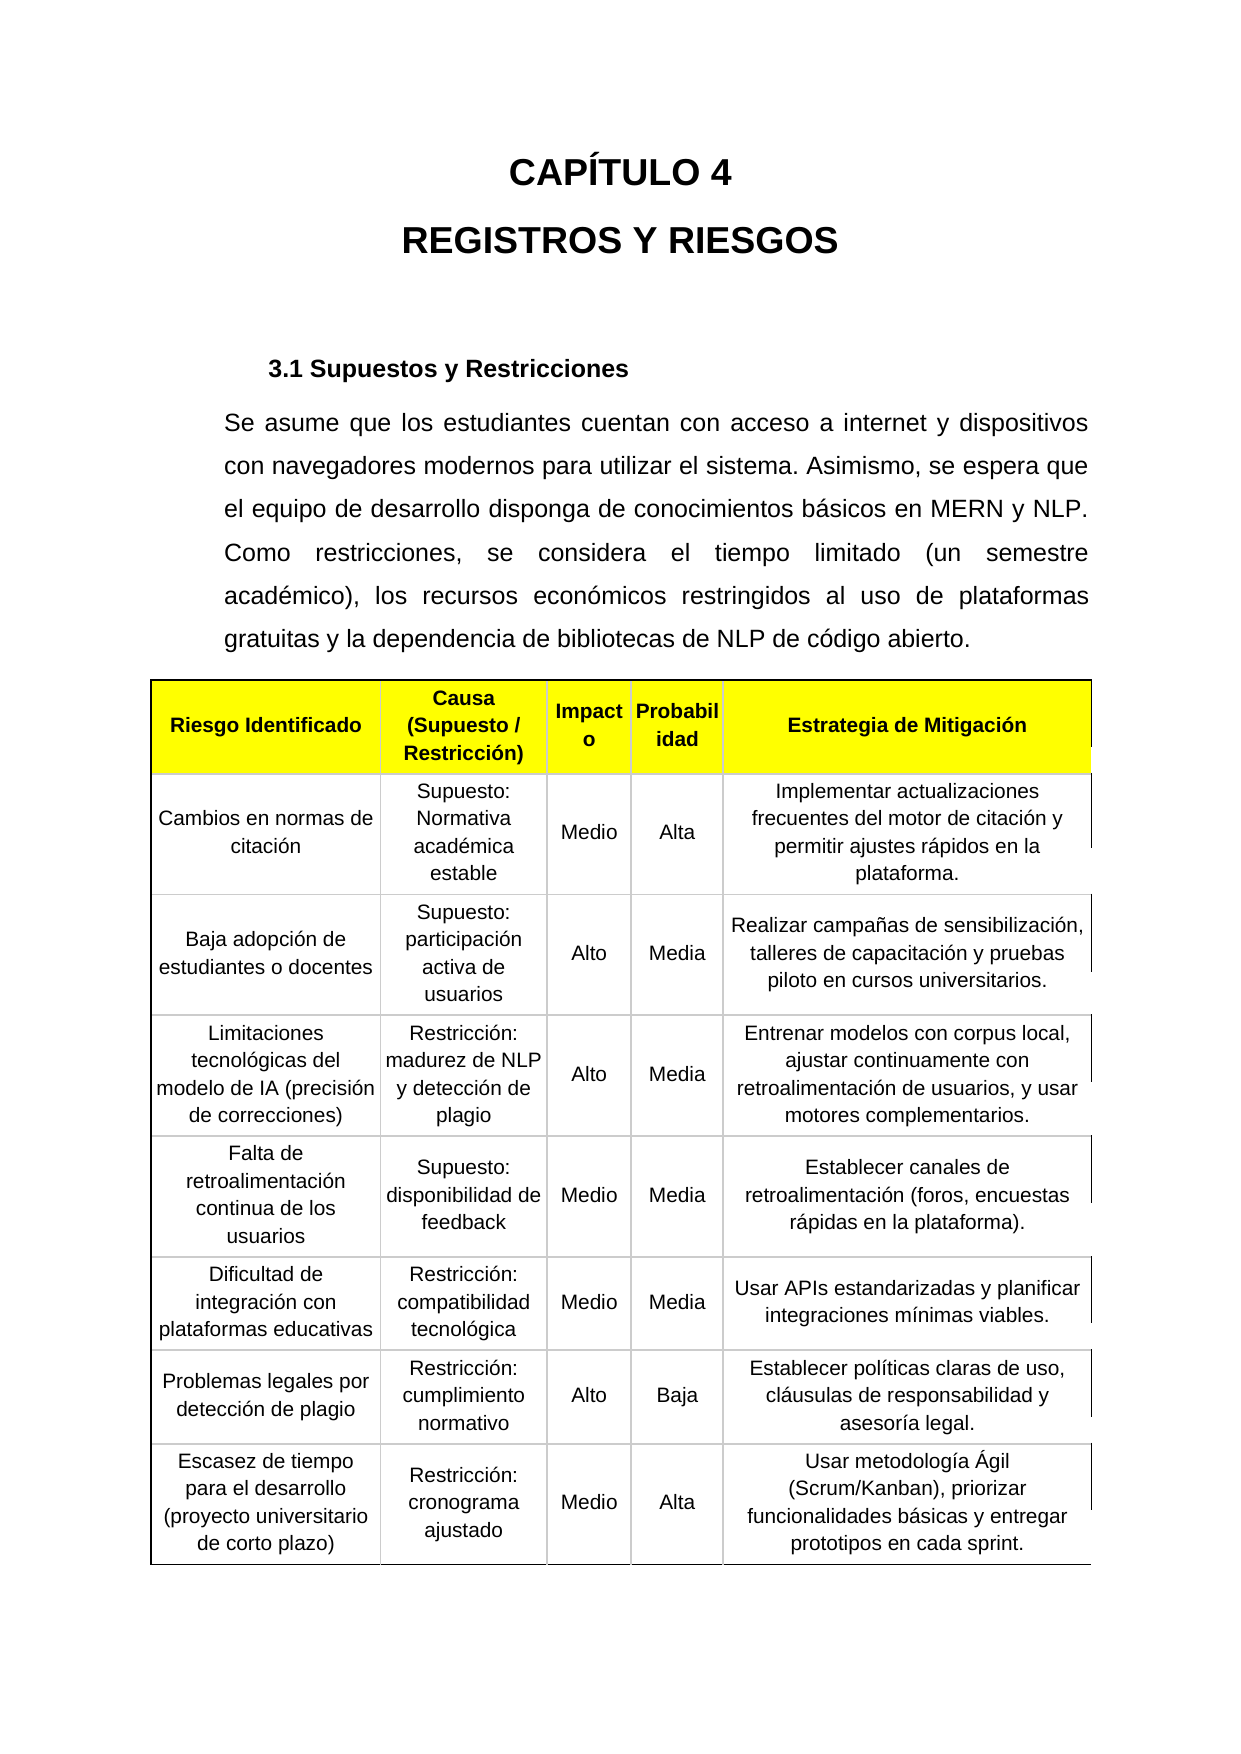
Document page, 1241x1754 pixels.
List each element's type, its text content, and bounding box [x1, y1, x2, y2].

table_cell Medio [548, 775, 630, 893]
table_cell Alta [632, 775, 722, 893]
table_cell Usar APIs estandarizadas y planificar integraciones mínimas viables. [724, 1258, 1091, 1349]
table_cell Escasez de tiempo para el desarrollo (proyecto universitario de corto plazo) [152, 1445, 380, 1563]
table_cell Alto [548, 1016, 630, 1135]
text CAPÍTULO 4 [150, 150, 1090, 193]
table_cell Alto [548, 895, 630, 1014]
text REGISTROS Y RIESGOS [150, 218, 1090, 261]
table_cell Establecer canales de retroalimentación (foros, encuestas rápidas en la plataforma). [724, 1137, 1091, 1256]
table_cell Media [632, 1258, 722, 1349]
table_cell Restricción: cumplimiento normativo [381, 1351, 546, 1443]
table_cell Restricción: cronograma ajustado [381, 1445, 546, 1563]
table_header Riesgo Identificado [152, 681, 380, 773]
table_header Estrategia de Mitigación [724, 681, 1091, 773]
table_cell Realizar campañas de sensibilización, talleres de capacitación y pruebas piloto en cursos universitarios. [724, 895, 1091, 1014]
table_cell Supuesto: Normativa académica estable [381, 775, 546, 893]
text 3.1 Supuestos y Restricciones [150, 354, 1090, 383]
table_cell Medio [548, 1445, 630, 1563]
table_cell Alto [548, 1351, 630, 1443]
table_cell Limitaciones tecnológicas del modelo de IA (precisión de correcciones) [152, 1016, 380, 1135]
table_cell Supuesto: participación activa de usuarios [381, 895, 546, 1014]
table_cell Dificultad de integración con plataformas educativas [152, 1258, 380, 1349]
table_cell Restricción: compatibilidad tecnológica [381, 1258, 546, 1349]
table_cell Cambios en normas de citación [152, 775, 380, 893]
table_cell Problemas legales por detección de plagio [152, 1351, 380, 1443]
table_cell Baja [632, 1351, 722, 1443]
table_cell Entrenar modelos con corpus local, ajustar continuamente con retroalimentación de usuarios, y usar motores complementarios. [724, 1016, 1091, 1135]
text Se asume que los estudiantes cuentan con acceso a internet y dispositivos con navegadores modernos para utilizar el sistema. Asimismo, se espera que el equipo de desarrollo disponga de conocimientos básicos en MERN y NLP. Como restricciones, se considera el tiempo limitado (un semestre académico), los recursos económicos restringidos al uso de plataformas gratuitas y la dependencia de bibliotecas de NLP de código abierto. [224, 408, 1090, 652]
table_cell Media [632, 1016, 722, 1135]
table_cell Restricción: madurez de NLP y detección de plagio [381, 1016, 546, 1135]
table_header Probabilidad [632, 681, 722, 773]
table_cell Baja adopción de estudiantes o docentes [152, 895, 380, 1014]
table_cell Implementar actualizaciones frecuentes del motor de citación y permitir ajustes rápidos en la plataforma. [724, 775, 1091, 893]
table_cell Medio [548, 1137, 630, 1256]
table_cell Establecer políticas claras de uso, cláusulas de responsabilidad y asesoría legal. [724, 1351, 1091, 1443]
table_cell Medio [548, 1258, 630, 1349]
table_header Causa (Supuesto / Restricción) [381, 681, 546, 773]
table_cell Usar metodología Ágil (Scrum/Kanban), priorizar funcionalidades básicas y entregar prototipos en cada sprint. [724, 1445, 1091, 1563]
table_header Impacto [548, 681, 630, 773]
table_cell Media [632, 895, 722, 1014]
table_cell Supuesto: disponibilidad de feedback [381, 1137, 546, 1256]
table_cell Media [632, 1137, 722, 1256]
table_cell Falta de retroalimentación continua de los usuarios [152, 1137, 380, 1256]
table_cell Alta [632, 1445, 722, 1563]
